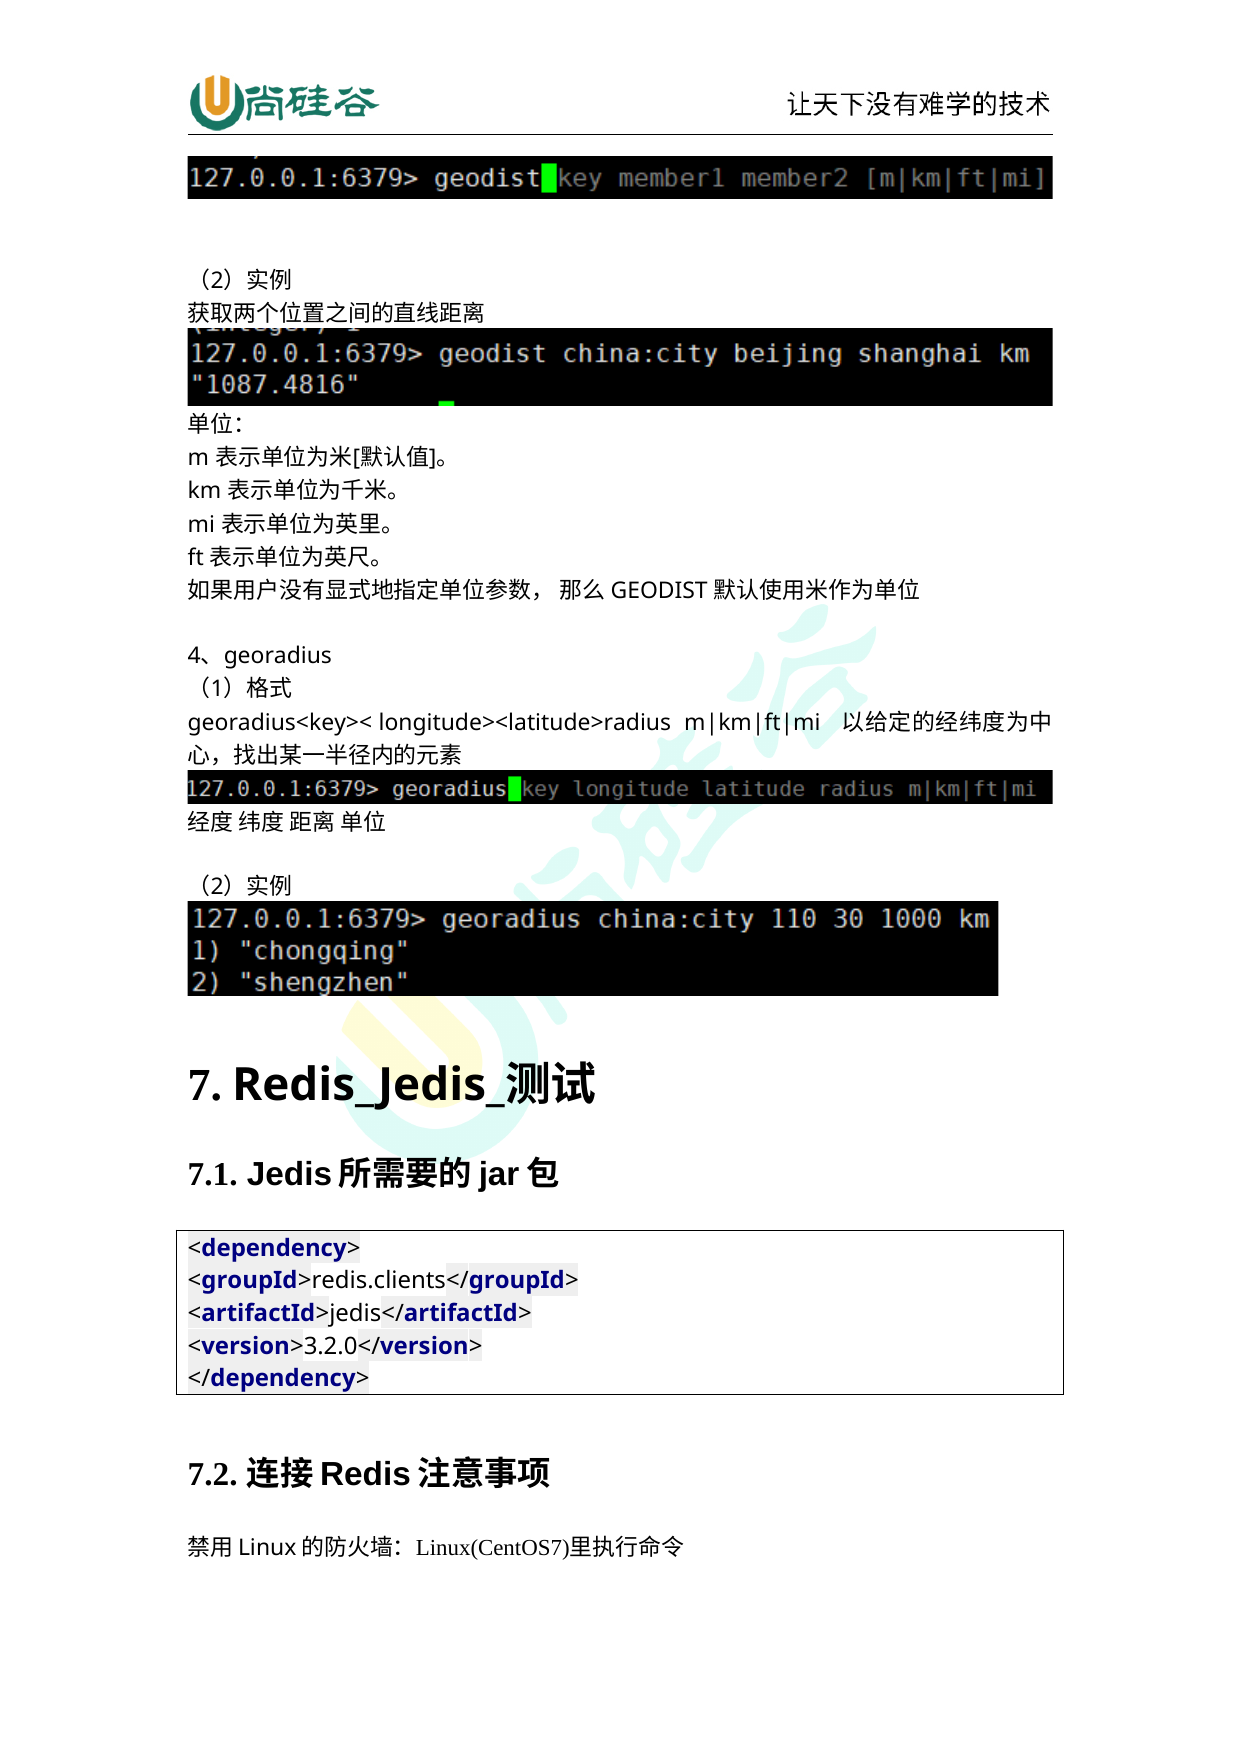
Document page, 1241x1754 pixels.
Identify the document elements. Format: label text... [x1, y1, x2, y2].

list 连接Redis注意事项 [187, 1447, 1053, 1495]
text 禁用Linux的防火墙：Linux(CentOS7)里执行命令 [187, 1529, 1053, 1562]
text 经度 纬度 距离 单位 [187, 804, 1053, 837]
text mi 表示单位为英里。 [187, 506, 1053, 539]
picture [187, 156, 1053, 199]
text km 表示单位为千米。 [187, 472, 1053, 506]
text m 表示单位为米[默认值]。 [187, 439, 1053, 472]
text 单位： [187, 406, 1053, 439]
picture [187, 73, 1053, 132]
text （2）实例 [187, 868, 1053, 902]
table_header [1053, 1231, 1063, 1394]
list Jedis所需要的jar包 [187, 1147, 1053, 1195]
picture [187, 901, 999, 996]
picture [187, 328, 1053, 406]
text georadius<key>< longitude><latitude>radius m|km|ft|mi 以给定的经纬度为中心，找出某一半径内的元素 [187, 704, 1053, 770]
picture [187, 770, 1053, 804]
text ft 表示单位为英尺。 [187, 539, 1053, 572]
text 4、georadius [187, 637, 1053, 670]
text （2）实例 [187, 262, 1053, 295]
text 获取两个位置之间的直线距离 [187, 295, 1053, 328]
text （1）格式 [187, 670, 1053, 704]
text 如果用户没有显式地指定单位参数， 那么 GEODIST 默认使用米作为单位 [187, 572, 1053, 606]
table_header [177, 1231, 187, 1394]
list Redis_Jedis_测试 [187, 1047, 1053, 1114]
